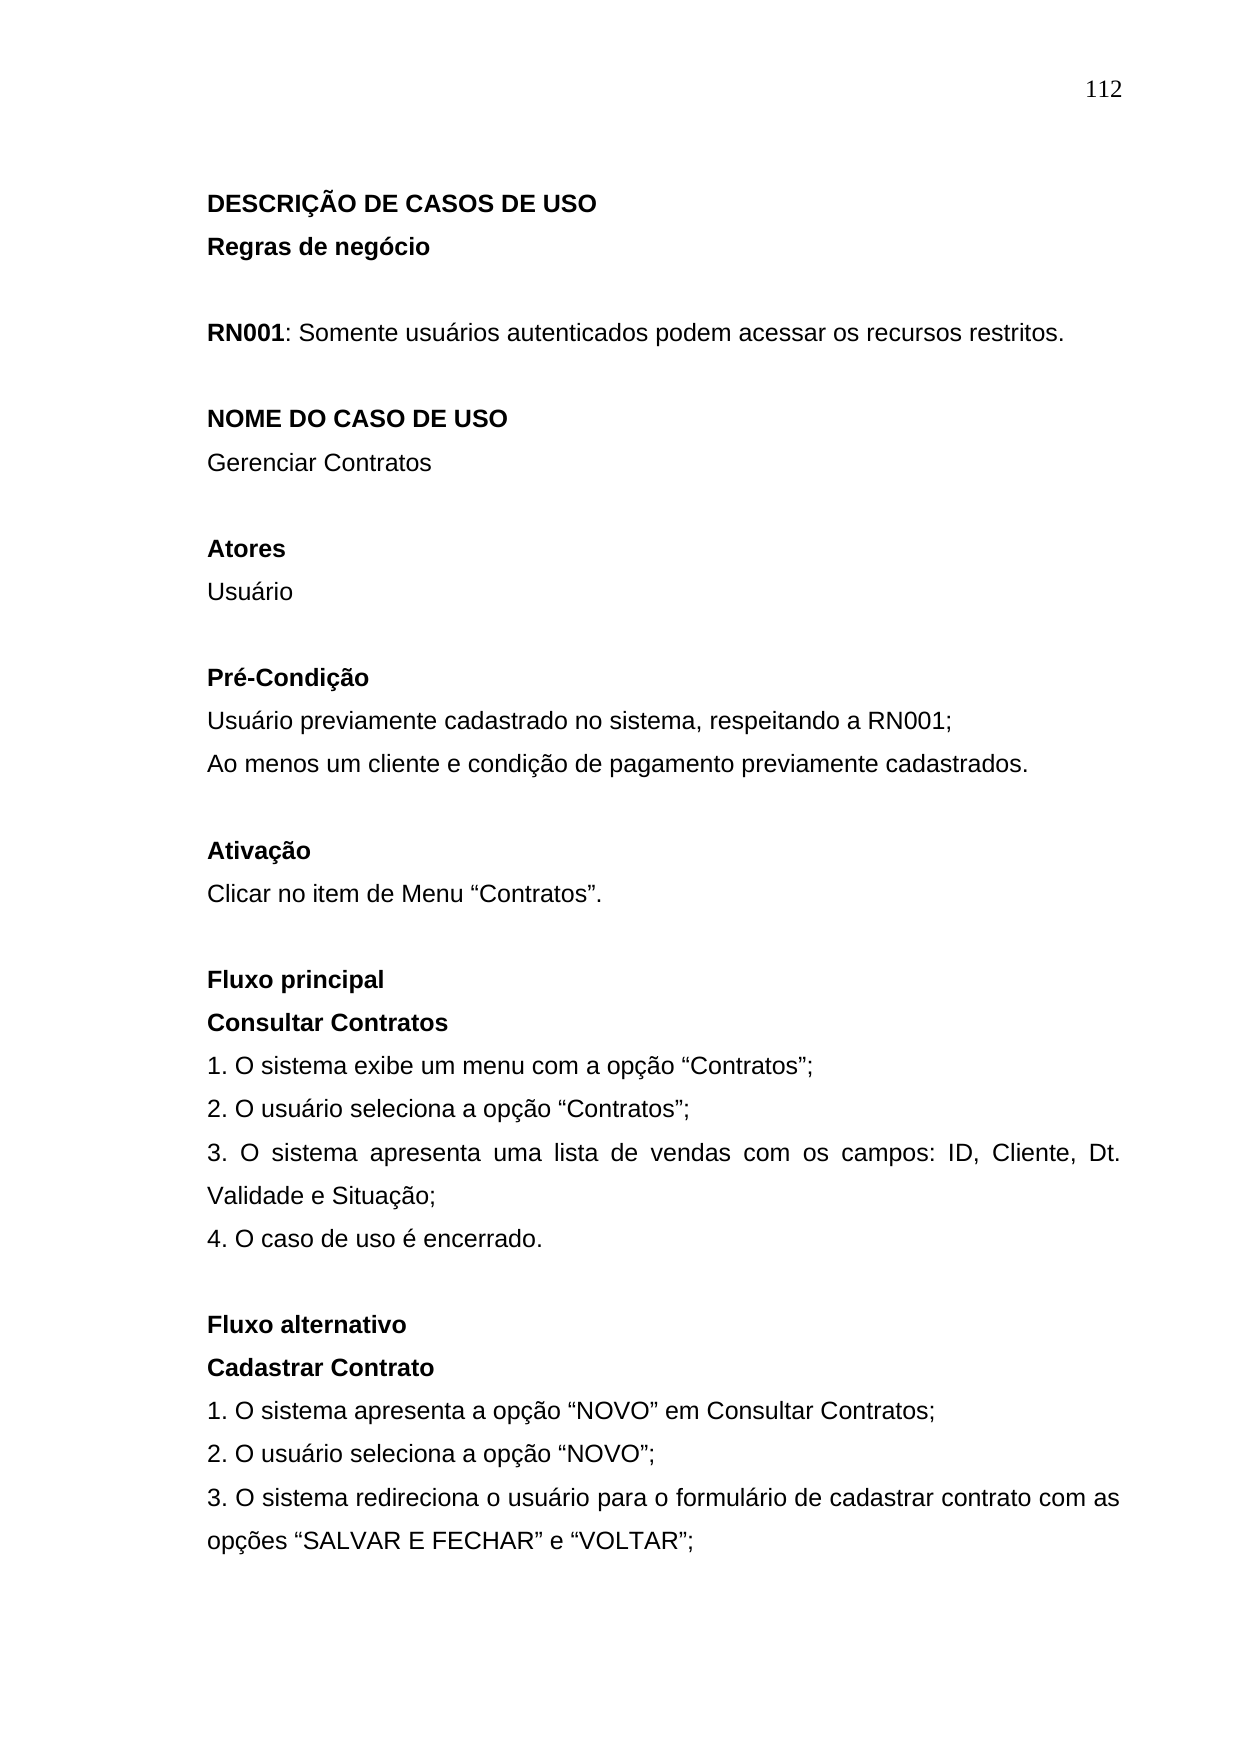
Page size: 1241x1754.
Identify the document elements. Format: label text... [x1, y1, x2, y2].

text 1. O sistema exibe um menu com a opção “Contratos”; [207, 1051, 1122, 1080]
text Regras de negócio [207, 232, 1122, 261]
text Fluxo alternativo [207, 1310, 1122, 1339]
text Gerenciar Contratos [207, 447, 1122, 476]
text Ao menos um cliente e condição de pagamento previamente cadastrados. [207, 749, 1122, 778]
text Ativação [207, 836, 1122, 864]
text Consultar Contratos [207, 1008, 1122, 1037]
text Usuário [207, 577, 1122, 606]
text RN001: Somente usuários autenticados podem acessar os recursos restritos. [207, 318, 1122, 347]
text DESCRIÇÃO DE CASOS DE USO [207, 189, 1122, 217]
text Clicar no item de Menu “Contratos”. [207, 879, 1122, 907]
text Pré-Condição [207, 663, 1122, 692]
text Fluxo principal [207, 965, 1122, 994]
text 3. O sistema apresenta uma lista de vendas com os campos: ID, Cliente, Dt. Validade e Situação; [207, 1137, 1122, 1209]
text 4. O caso de uso é encerrado. [207, 1224, 1122, 1252]
text 2. O usuário seleciona a opção “Contratos”; [207, 1094, 1122, 1123]
text Usuário previamente cadastrado no sistema, respeitando a RN001; [207, 706, 1122, 735]
text 3. O sistema redireciona o usuário para o formulário de cadastrar contrato com as opções “SALVAR E FECHAR” e “VOLTAR”; [207, 1482, 1122, 1554]
text NOME DO CASO DE USO [207, 404, 1122, 433]
text Cadastrar Contrato [207, 1353, 1122, 1382]
text Atores [207, 534, 1122, 562]
text 2. O usuário seleciona a opção “NOVO”; [207, 1439, 1122, 1468]
text 1. O sistema apresenta a opção “NOVO” em Consultar Contratos; [207, 1396, 1122, 1425]
